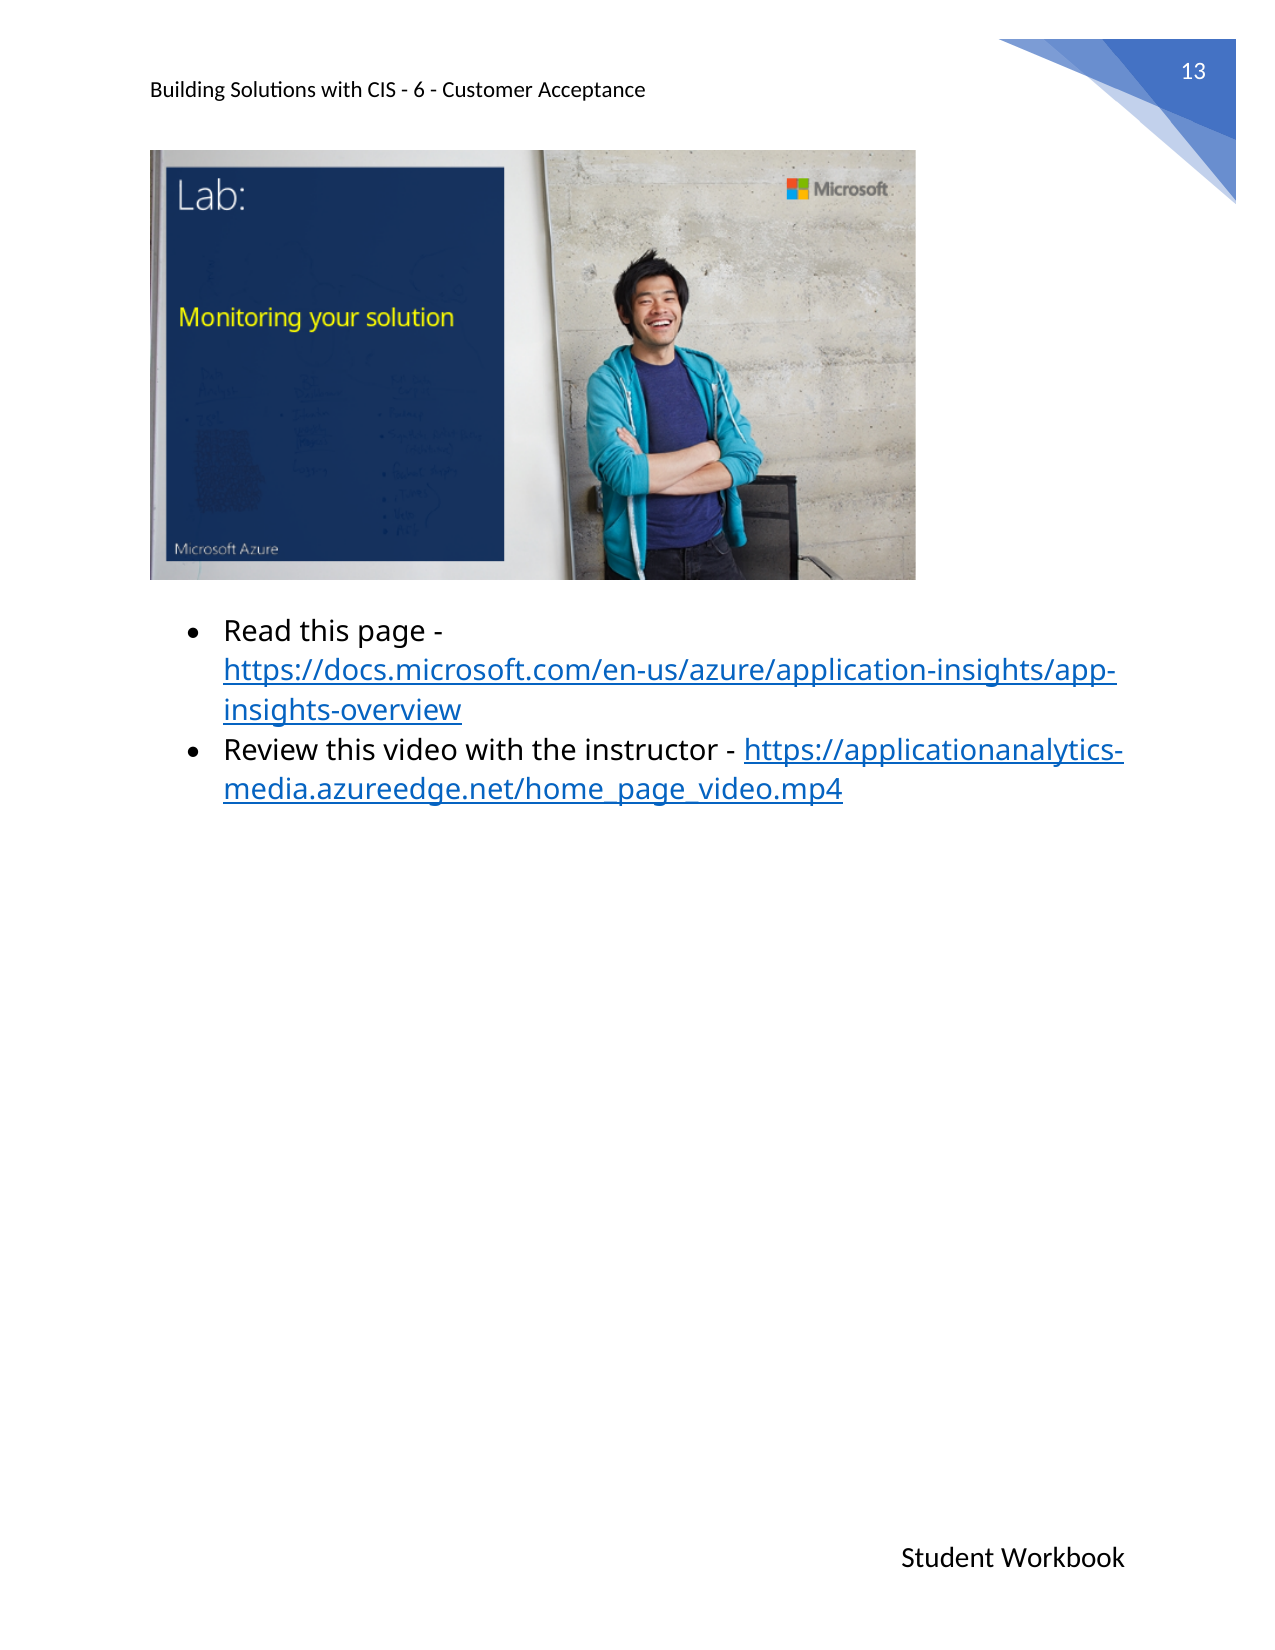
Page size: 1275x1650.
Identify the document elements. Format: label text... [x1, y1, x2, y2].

list Read this page - https://docs.microsoft.com/en-us/azure/application-insights/app-insights-overview [186, 610, 1125, 729]
list Review this video with the instructor - https://applicationanalytics-media.azureedge.net/home_page_video.mp4 [186, 729, 1125, 808]
picture [997, 39, 1236, 205]
